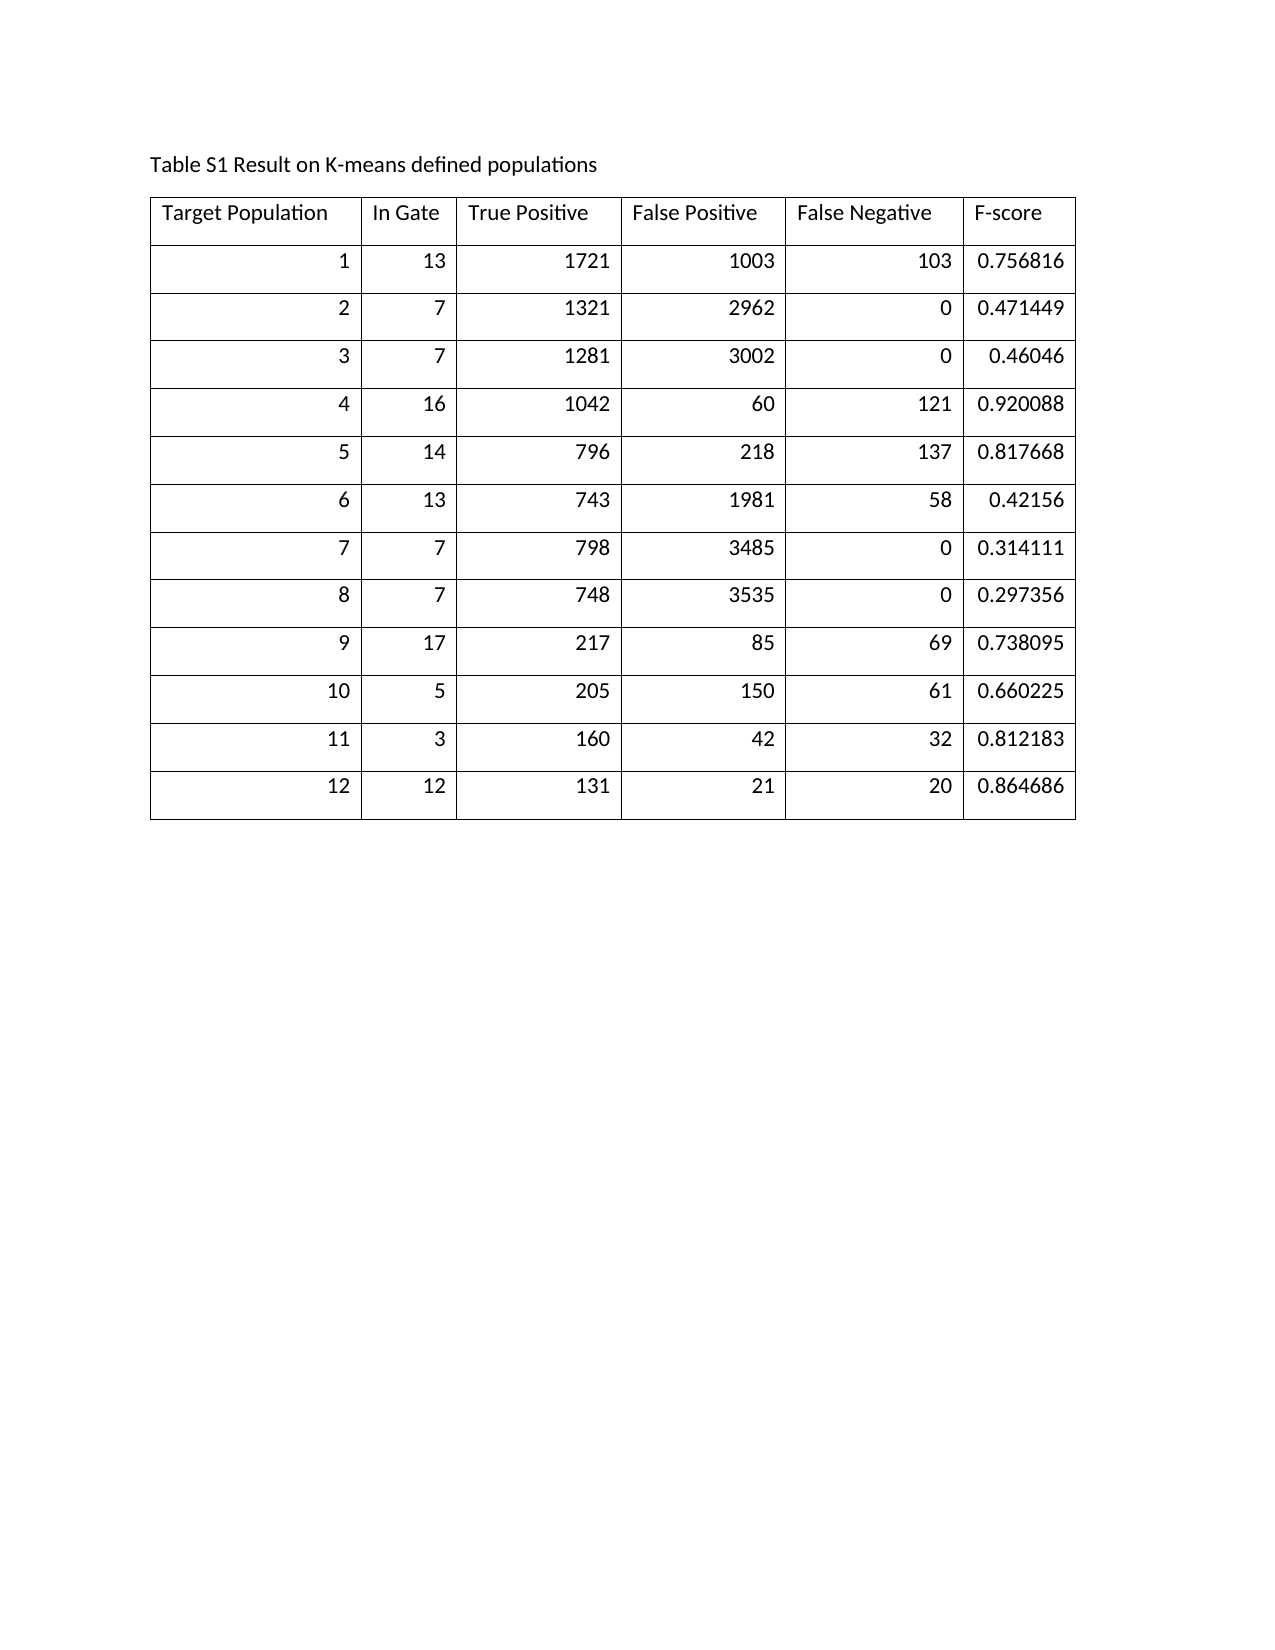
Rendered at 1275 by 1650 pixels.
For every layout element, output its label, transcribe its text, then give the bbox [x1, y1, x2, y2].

table_cell 0 [786, 533, 963, 579]
table_cell 0 [786, 580, 963, 627]
table_cell 0 [786, 294, 963, 340]
table_cell 0.471449 [964, 294, 1075, 340]
table_cell 160 [457, 724, 621, 771]
table_header False Positive [622, 198, 785, 245]
table_cell 11 [151, 724, 361, 771]
table_cell 58 [786, 485, 963, 532]
table_cell 150 [622, 676, 785, 723]
table_cell 61 [786, 676, 963, 723]
table_cell 1003 [622, 246, 785, 292]
table_cell 0.920088 [964, 389, 1075, 436]
table_cell 0.738095 [964, 628, 1075, 675]
table_cell 748 [457, 580, 621, 627]
table_cell 12 [362, 772, 456, 818]
table_cell 1981 [622, 485, 785, 532]
table_cell 3 [151, 341, 361, 388]
table_cell 16 [362, 389, 456, 436]
table_cell 1042 [457, 389, 621, 436]
table_cell 0.297356 [964, 580, 1075, 627]
table_cell 0.817668 [964, 437, 1075, 484]
table_cell 2962 [622, 294, 785, 340]
table_cell 13 [362, 485, 456, 532]
table_cell 3002 [622, 341, 785, 388]
table_cell 0.864686 [964, 772, 1075, 818]
table_header True Positive [457, 198, 621, 245]
table_cell 217 [457, 628, 621, 675]
table_cell 121 [786, 389, 963, 436]
table_cell 1721 [457, 246, 621, 292]
table_cell 205 [457, 676, 621, 723]
table_cell 3485 [622, 533, 785, 579]
table_cell 796 [457, 437, 621, 484]
table_cell 3535 [622, 580, 785, 627]
table_cell 12 [151, 772, 361, 818]
table_cell 0 [786, 341, 963, 388]
table_cell 42 [622, 724, 785, 771]
table_cell 17 [362, 628, 456, 675]
table_header False Negative [786, 198, 963, 245]
table_cell 6 [151, 485, 361, 532]
table_cell 1321 [457, 294, 621, 340]
table_cell 8 [151, 580, 361, 627]
table_cell 0.42156 [964, 485, 1075, 532]
table_cell 3 [362, 724, 456, 771]
table_cell 137 [786, 437, 963, 484]
table_cell 5 [151, 437, 361, 484]
table_cell 0.756816 [964, 246, 1075, 292]
table_header F-score [964, 198, 1075, 245]
table_cell 32 [786, 724, 963, 771]
table_cell 69 [786, 628, 963, 675]
table_cell 7 [362, 533, 456, 579]
table_cell 103 [786, 246, 963, 292]
table_cell 10 [151, 676, 361, 723]
table_cell 2 [151, 294, 361, 340]
table_cell 7 [362, 294, 456, 340]
table_cell 4 [151, 389, 361, 436]
table_cell 5 [362, 676, 456, 723]
table_cell 0.46046 [964, 341, 1075, 388]
table_cell 60 [622, 389, 785, 436]
table_cell 1281 [457, 341, 621, 388]
table_cell 85 [622, 628, 785, 675]
table_cell 0.812183 [964, 724, 1075, 771]
table_cell 131 [457, 772, 621, 818]
table_cell 21 [622, 772, 785, 818]
table_cell 14 [362, 437, 456, 484]
table_cell 218 [622, 437, 785, 484]
table_cell 798 [457, 533, 621, 579]
table_cell 0.314111 [964, 533, 1075, 579]
table_header In Gate [362, 198, 456, 245]
table_cell 1 [151, 246, 361, 292]
table_cell 0.660225 [964, 676, 1075, 723]
table_cell 7 [362, 580, 456, 627]
text Table S1 Result on K-means defined populations [150, 150, 1125, 178]
table_cell 9 [151, 628, 361, 675]
table_cell 13 [362, 246, 456, 292]
table_cell 7 [362, 341, 456, 388]
table_cell 20 [786, 772, 963, 818]
table_cell 743 [457, 485, 621, 532]
table_header Target Population [151, 198, 361, 245]
table_cell 7 [151, 533, 361, 579]
